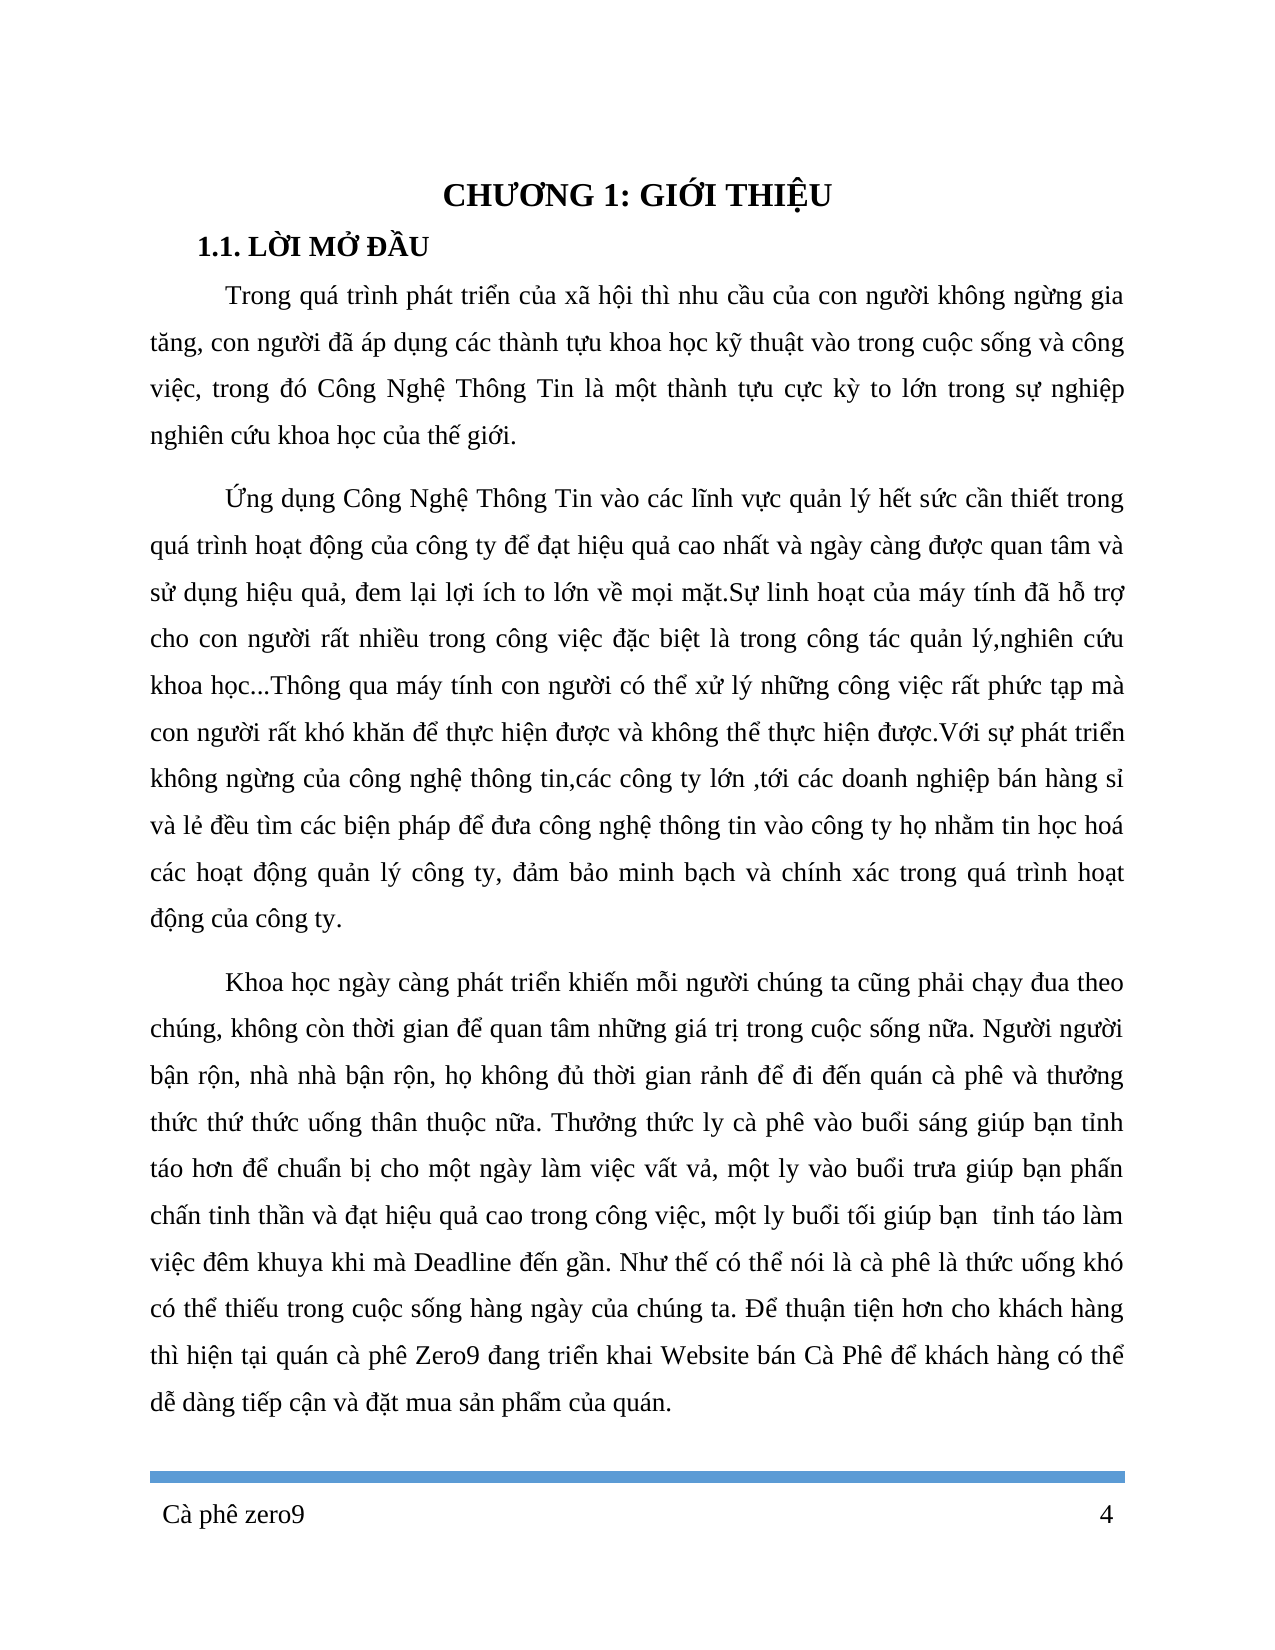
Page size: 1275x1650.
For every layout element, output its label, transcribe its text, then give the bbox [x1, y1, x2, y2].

text Trong quá trình phát triển của xã hội thì nhu cầu của con người không ngừng gia tăng, con người đã áp dụng các thành tựu khoa học kỹ thuật vào trong cuộc sống và công việc, trong đó Công Nghệ Thông Tin là một thành tựu cực kỳ to lớn trong sự nghiệp nghiên cứu khoa học của thế giới. [150, 279, 1125, 450]
text Ứng dụng Công Nghệ Thông Tin vào các lĩnh vực quản lý hết sức cần thiết trong quá trình hoạt động của công ty để đạt hiệu quả cao nhất và ngày càng được quan tâm và sử dụng hiệu quả, đem lại lợi ích to lớn về mọi mặt.Sự linh hoạt của máy tính đã hỗ trợ cho con người rất nhiều trong công việc đặc biệt là trong công tác quản lý,nghiên cứu khoa học...Thông qua máy tính con người có thể xử lý những công việc rất phức tạp mà con người rất khó khăn để thực hiện được và không thể thực hiện được.Với sự phát triển không ngừng của công nghệ thông tin,các công ty lớn ,tới các doanh nghiệp bán hàng sỉ và lẻ đều tìm các biện pháp để đưa công nghệ thông tin vào công ty họ nhằm tin học hoá các hoạt động quản lý công ty, đảm bảo minh bạch và chính xác trong quá trình hoạt động của công ty. [150, 483, 1125, 934]
subtitle GIỚI THIỆU [150, 175, 1125, 213]
text Khoa học ngày càng phát triển khiến mỗi người chúng ta cũng phải chạy đua theo chúng, không còn thời gian để quan tâm những giá trị trong cuộc sống nữa. Người người bận rộn, nhà nhà bận rộn, họ không đủ thời gian rảnh để đi đến quán cà phê và thưởng thức thứ thức uống thân thuộc nữa. Thưởng thức ly cà phê vào buổi sáng giúp bạn tỉnh táo hơn để chuẩn bị cho một ngày làm việc vất vả, một ly vào buổi trưa giúp bạn phấn chấn tinh thần và đạt hiệu quả cao trong công việc, một ly buổi tối giúp bạn tỉnh táo làm việc đêm khuya khi mà Deadline đến gần. Như thế có thể nói là cà phê là thức uống khó có thể thiếu trong cuộc sống hàng ngày của chúng ta. Để thuận tiện hơn cho khách hàng thì hiện tại quán cà phê Zero9 đang triển khai Website bán Cà Phê để khách hàng có thể dễ dàng tiếp cận và đặt mua sản phẩm của quán. [150, 966, 1125, 1417]
subtitle LỜI MỞ ĐẦU [197, 229, 1125, 262]
